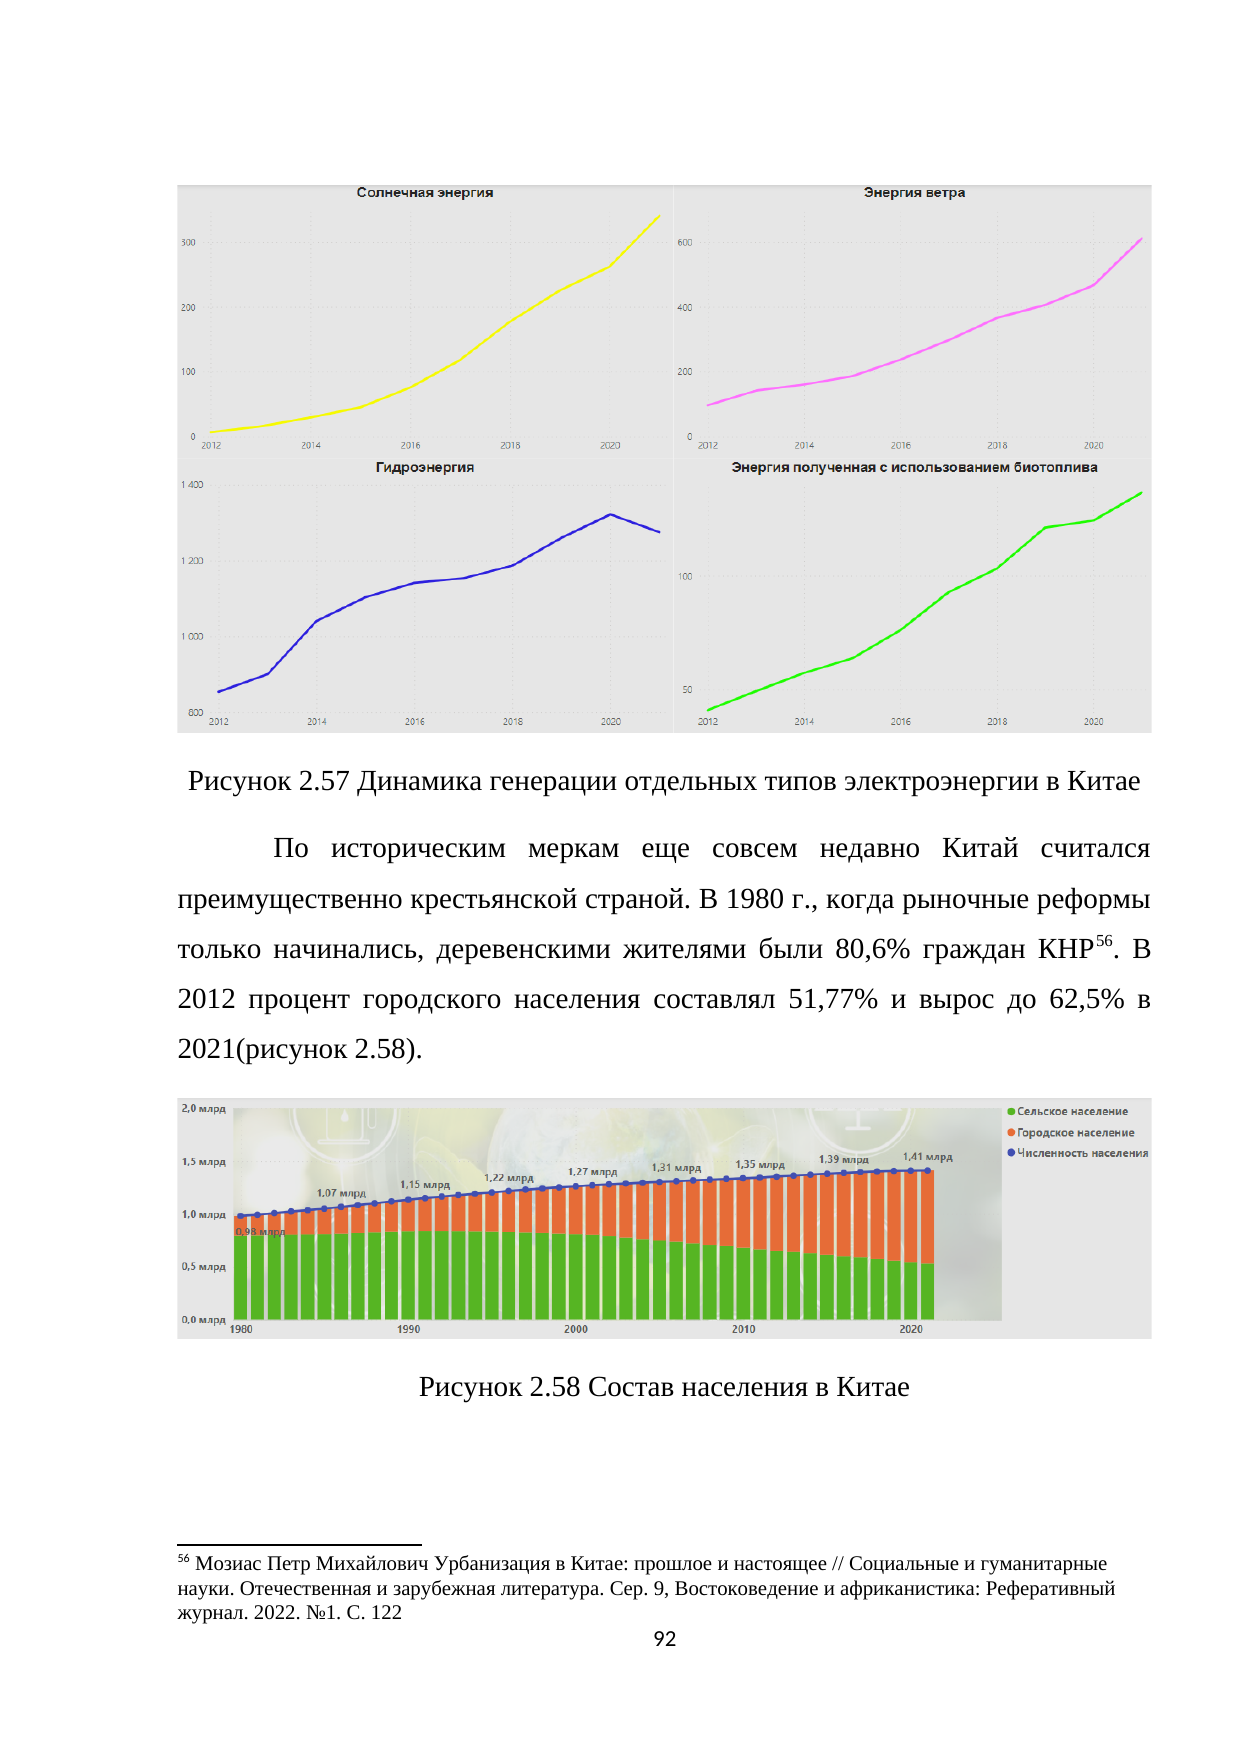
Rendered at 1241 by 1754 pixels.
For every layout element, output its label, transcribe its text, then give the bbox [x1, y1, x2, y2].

text По историческим меркам еще совсем недавно Китай считался преимущественно крестьянской страной. В 1980 г., когда рыночные реформы только начинались, деревенскими жителями были 80,6% граждан КНР. В 2012 процент городского населения составлял 51,77% и вырос до 62,5% в 2021(рисунок 2.58). [177, 830, 1152, 1065]
picture [177, 185, 1152, 733]
text Рисунок 2.58 Состав населения в Китае [177, 1369, 1152, 1403]
text Рисунок 2.57 Динамика генерации отдельных типов электроэнергии в Китае [177, 763, 1152, 797]
picture [177, 1098, 1152, 1339]
